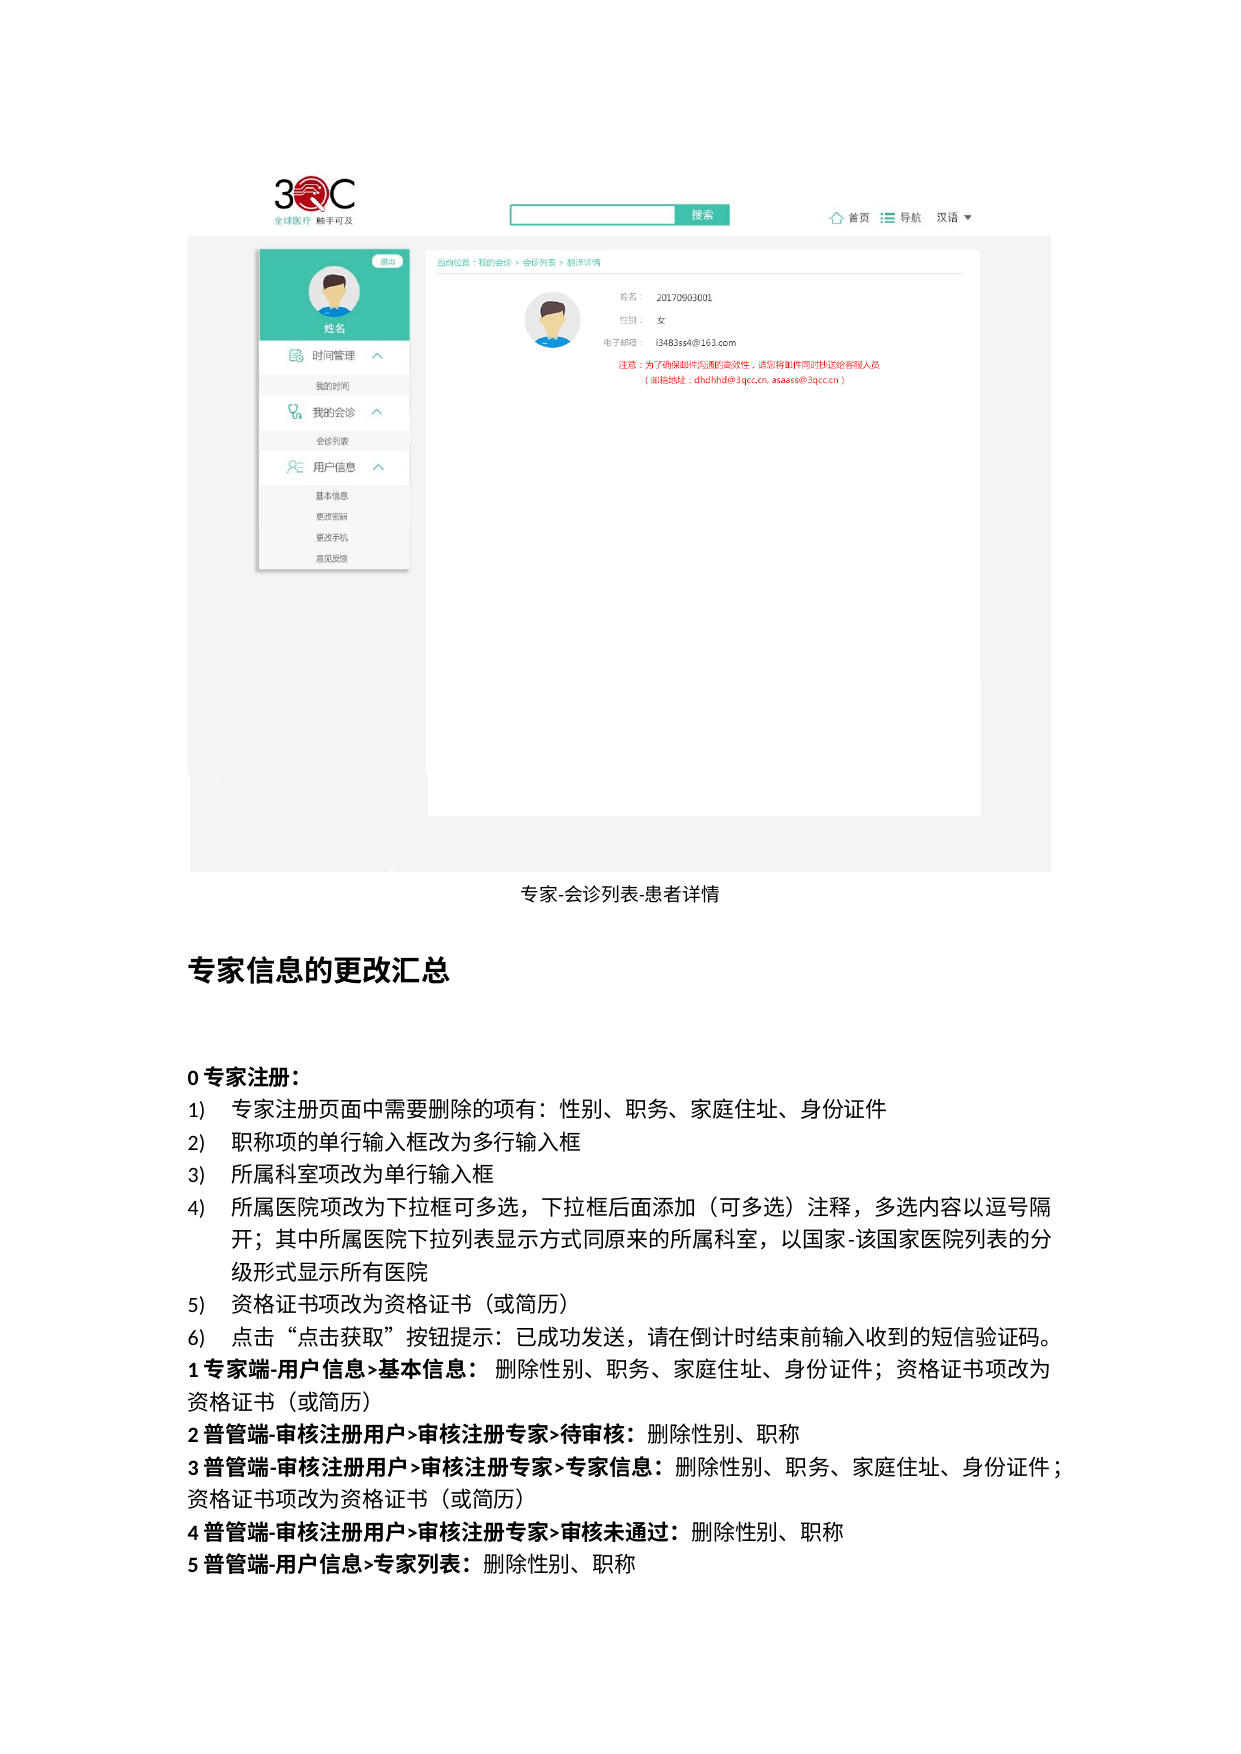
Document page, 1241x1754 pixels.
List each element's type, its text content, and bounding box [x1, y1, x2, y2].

subtitle 专家信息的更改汇总 [187, 937, 1053, 1002]
text 4普管端-审核注册用户>审核注册专家>审核未通过：删除性别、职称 [187, 1514, 1053, 1547]
list 所属科室项改为单行输入框 [187, 1157, 1053, 1189]
text 3普管端-审核注册用户>审核注册专家>专家信息：删除性别、职务、家庭住址、身份证件；资格证书项改为资格证书（或简历） [187, 1449, 1053, 1514]
text 0专家注册： [187, 1059, 1053, 1092]
list 资格证书项改为资格证书（或简历） [187, 1287, 1053, 1319]
text 5普管端-用户信息>专家列表：删除性别、职称 [187, 1547, 1053, 1579]
list 职称项的单行输入框改为多行输入框 [187, 1124, 1053, 1157]
text 2普管端-审核注册用户>审核注册专家>待审核：删除性别、职称 [187, 1417, 1053, 1449]
picture [187, 162, 1052, 872]
text 专家-会诊列表-患者详情 [187, 877, 1053, 909]
list 所属医院项改为下拉框可多选，下拉框后面添加（可多选）注释，多选内容以逗号隔开；其中所属医院下拉列表显示方式同原来的所属科室，以国家-该国家医院列表的分级形式显示所有医院 [187, 1189, 1053, 1287]
list 点击“点击获取”按钮提示：已成功发送，请在倒计时结束前输入收到的短信验证码。 [187, 1319, 1053, 1352]
list 专家注册页面中需要删除的项有：性别、职务、家庭住址、身份证件 [187, 1092, 1053, 1124]
text 1专家端-用户信息>基本信息： 删除性别、职务、家庭住址、身份证件；资格证书项改为资格证书（或简历） [187, 1352, 1053, 1417]
